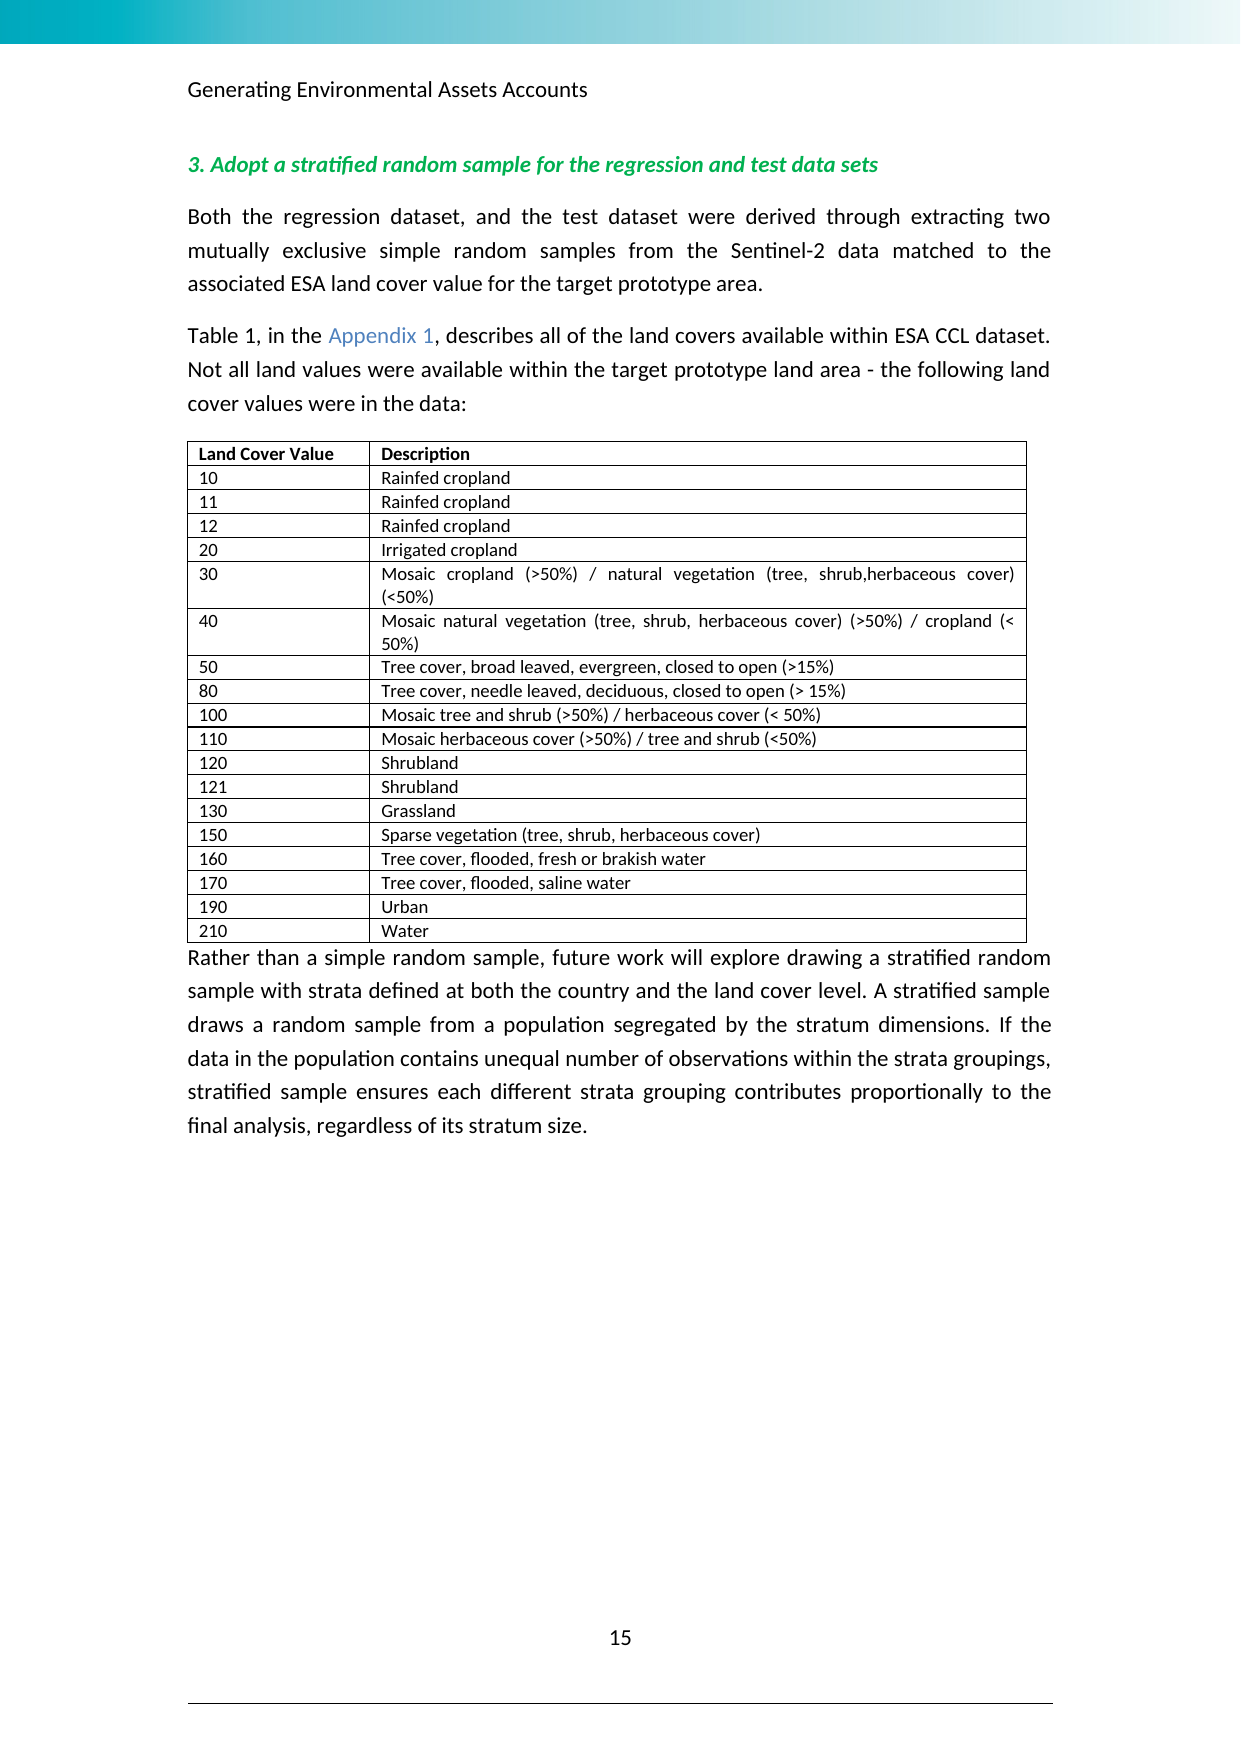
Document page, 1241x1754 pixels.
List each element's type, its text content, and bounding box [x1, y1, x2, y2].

table_cell 110 [188, 728, 369, 750]
table_cell Tree cover, flooded, fresh or brakish water [370, 847, 1026, 870]
table_cell 12 [188, 514, 369, 537]
table_cell Tree cover, broad leaved, evergreen, closed to open (>15%) [370, 656, 1026, 678]
text Both the regression dataset, and the test dataset were derived through extracting two mutually exclusive simple random samples from the Sentinel-2 data matched to the associated ESA land cover value for the target prototype area. [187, 202, 1053, 297]
table_cell 50 [188, 656, 369, 678]
table_header Description [370, 442, 1026, 465]
table_cell 170 [188, 871, 369, 894]
table_cell 30 [188, 562, 369, 608]
table_cell Irrigated cropland [370, 538, 1026, 561]
table_cell Shrubland [370, 775, 1026, 798]
table_cell Sparse vegetation (tree, shrub, herbaceous cover) [370, 823, 1026, 846]
table_cell Mosaic herbaceous cover (>50%) / tree and shrub (<50%) [370, 728, 1026, 750]
text Rather than a simple random sample, future work will explore drawing a stratified random sample with strata defined at both the country and the land cover level. A stratified sample draws a random sample from a population segregated by the stratum dimensions. If the data in the population contains unequal number of observations within the strata groupings, stratified sample ensures each different strata grouping contributes proportionally to the final analysis, regardless of its stratum size. [187, 943, 1053, 1139]
table_cell 20 [188, 538, 369, 561]
table_cell 11 [188, 490, 369, 513]
table_cell 10 [188, 466, 369, 489]
table_cell 190 [188, 895, 369, 918]
table_cell Shrubland [370, 751, 1026, 774]
table_cell Rainfed cropland [370, 490, 1026, 513]
text Table 1, in the Appendix 1, describes all of the land covers available within ESA CCL dataset. Not all land values were available within the target prototype land area - the following land cover values were in the data: [187, 322, 1053, 417]
picture [0, 0, 1241, 44]
table_cell Mosaic tree and shrub (>50%) / herbaceous cover (< 50%) [370, 704, 1026, 726]
table_cell 100 [188, 704, 369, 726]
table_cell 210 [188, 919, 369, 942]
table_cell Urban [370, 895, 1026, 918]
table_cell 150 [188, 823, 369, 846]
table_cell 121 [188, 775, 369, 798]
table_cell Water [370, 919, 1026, 942]
table_cell 130 [188, 799, 369, 822]
table_cell 80 [188, 680, 369, 702]
table_cell Rainfed cropland [370, 466, 1026, 489]
text 3. Adopt a stratified random sample for the regression and test data sets [187, 150, 1053, 178]
table_cell 160 [188, 847, 369, 870]
table_cell 120 [188, 751, 369, 774]
table_header Land Cover Value [188, 442, 369, 465]
table_cell Mosaic natural vegetation (tree, shrub, herbaceous cover) (>50%) / cropland (< 50%) [370, 609, 1026, 654]
table_cell Tree cover, flooded, saline water [370, 871, 1026, 894]
table_cell 40 [188, 609, 369, 654]
table_cell Grassland [370, 799, 1026, 822]
table_cell Rainfed cropland [370, 514, 1026, 537]
table_cell Mosaic cropland (>50%) / natural vegetation (tree, shrub,herbaceous cover) (<50%) [370, 562, 1026, 608]
table_cell Tree cover, needle leaved, deciduous, closed to open (> 15%) [370, 680, 1026, 702]
